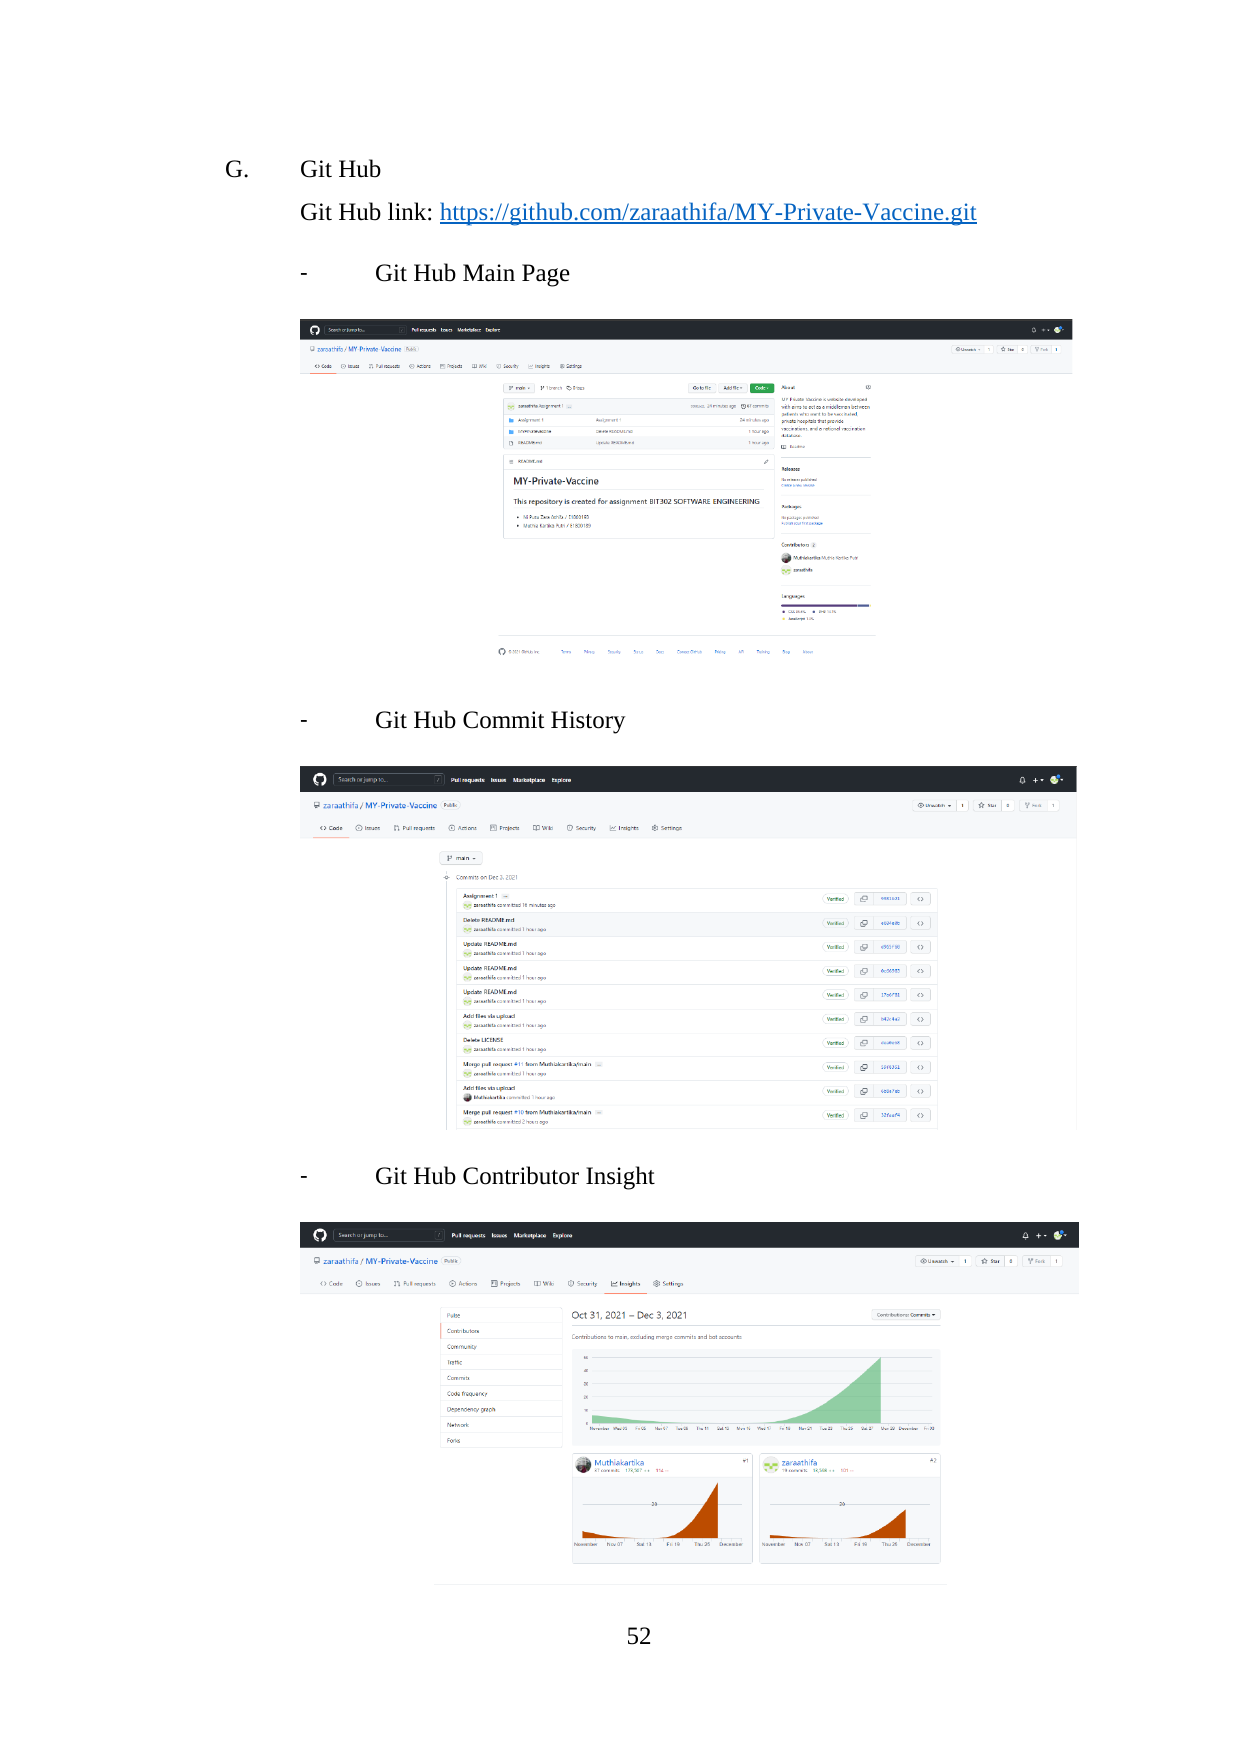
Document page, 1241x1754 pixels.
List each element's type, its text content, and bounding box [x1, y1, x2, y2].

list Git Hub Contributor Insight [225, 1160, 1090, 1191]
picture [300, 766, 1077, 1130]
picture [300, 1222, 1079, 1599]
subtitle Git Hub [225, 154, 1090, 183]
picture [300, 319, 1073, 673]
list Git Hub Main Page [225, 257, 1090, 288]
text Git Hub link: https://github.com/zaraathifa/MY-Private-Vaccine.git [262, 197, 1090, 226]
list Git Hub Commit History [225, 704, 1090, 734]
